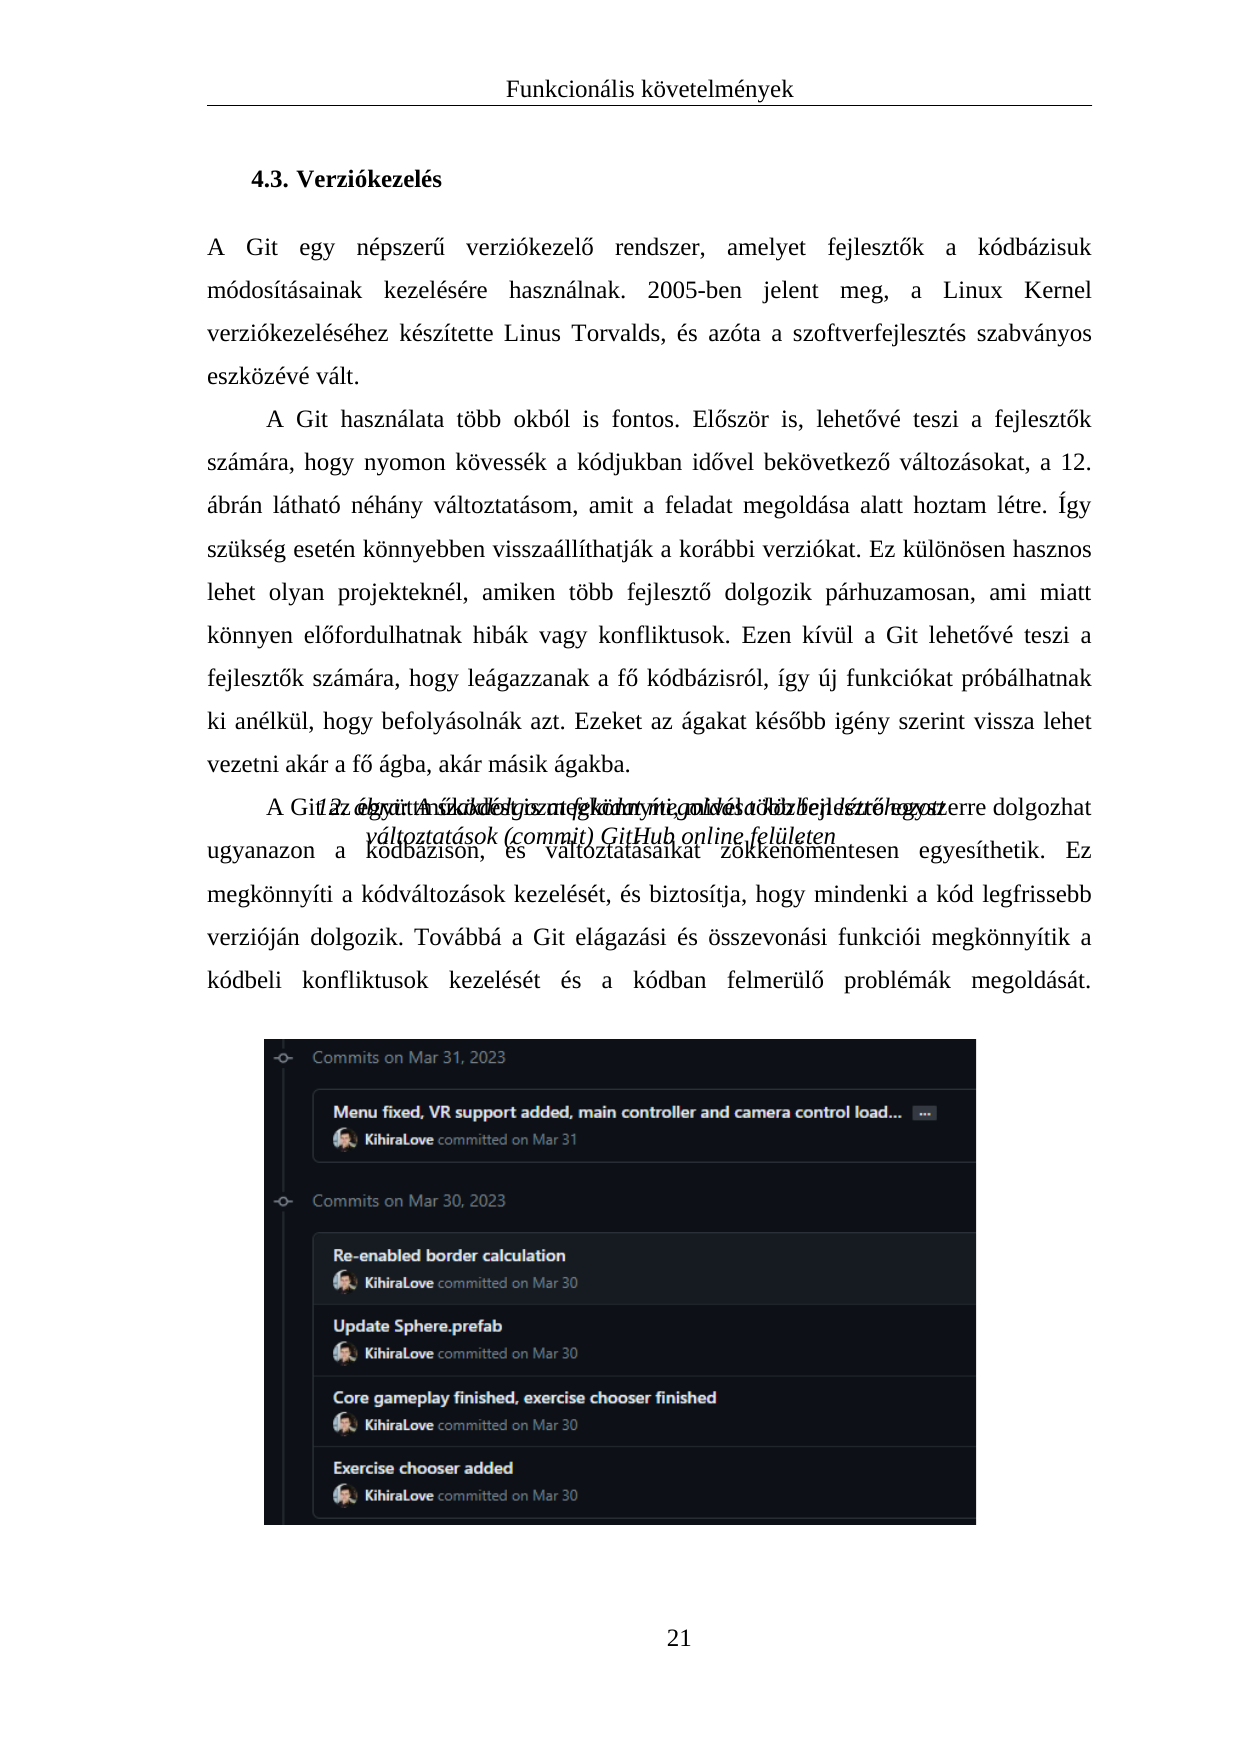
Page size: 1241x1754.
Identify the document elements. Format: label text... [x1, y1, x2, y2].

text A Git használata több okból is fontos. Először is, lehetővé teszi a fejlesztők számára, hogy nyomon kövessék a kódjukban idővel bekövetkező változásokat, a 12. ábrán látható néhány változtatásom, amit a feladat megoldása alatt hoztam létre. Így szükség esetén könnyebben visszaállíthatják a korábbi verziókat. Ez különösen hasznos lehet olyan projekteknél, amiken több fejlesztő dolgozik párhuzamosan, ami miatt könnyen előfordulhatnak hibák vagy konfliktusok. Ezen kívül a Git lehetővé teszi a fejlesztők számára, hogy leágazzanak a fő kódbázisról, így új funkciókat próbálhatnak ki anélkül, hogy befolyásolnák azt. Ezeket az ágakat később igény szerint vissza lehet vezetni akár a fő ágba, akár másik ágakba. [207, 404, 1092, 778]
picture [264, 1039, 977, 1525]
subtitle Verziókezelés [251, 164, 1092, 192]
text A Git egy népszerű verziókezelő rendszer, amelyet fejlesztők a kódbázisuk módosításainak kezelésére használnak. 2005-ben jelent meg, a Linux Kernel verziókezeléséhez készítette Linus Torvalds, és azóta a szoftverfejlesztés szabványos eszközévé vált. [207, 232, 1092, 390]
